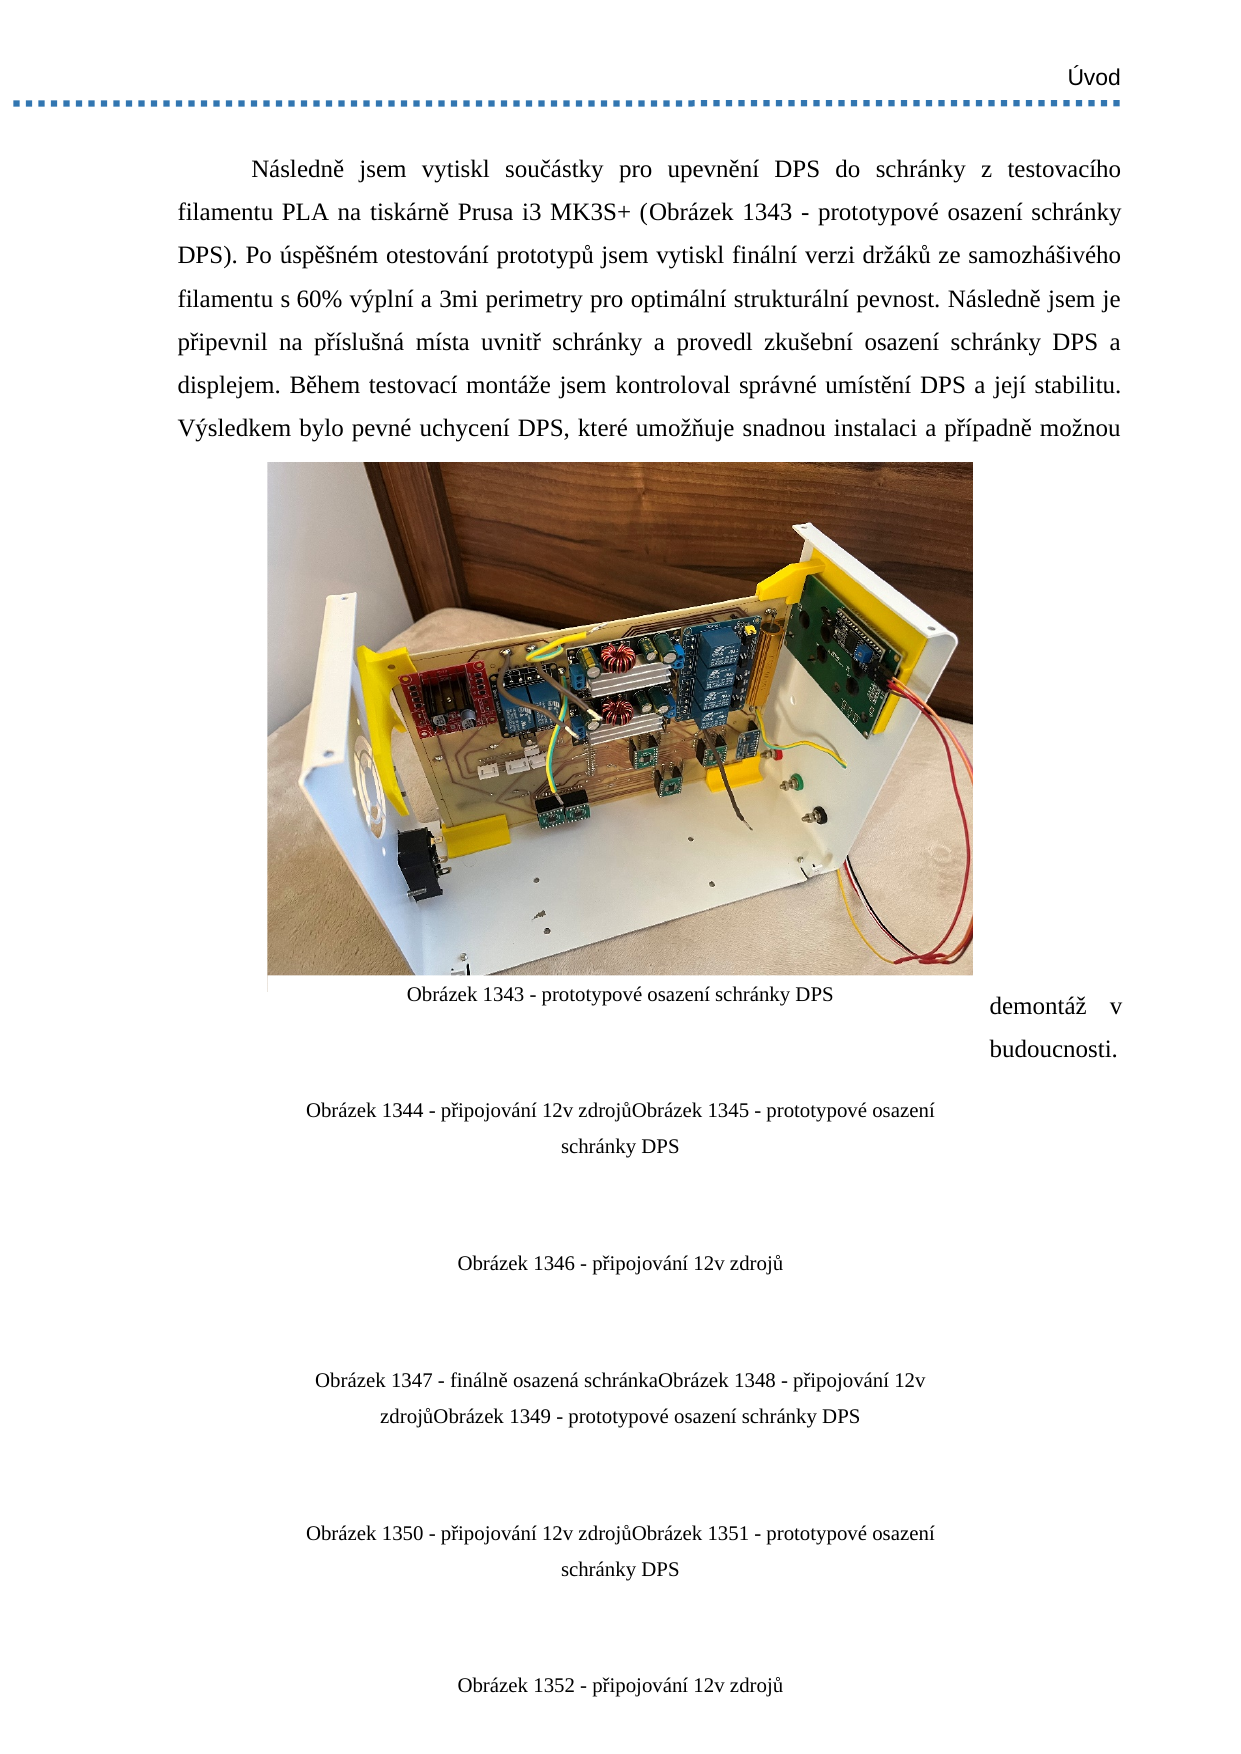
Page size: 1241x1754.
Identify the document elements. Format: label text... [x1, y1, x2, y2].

picture [267, 462, 973, 975]
